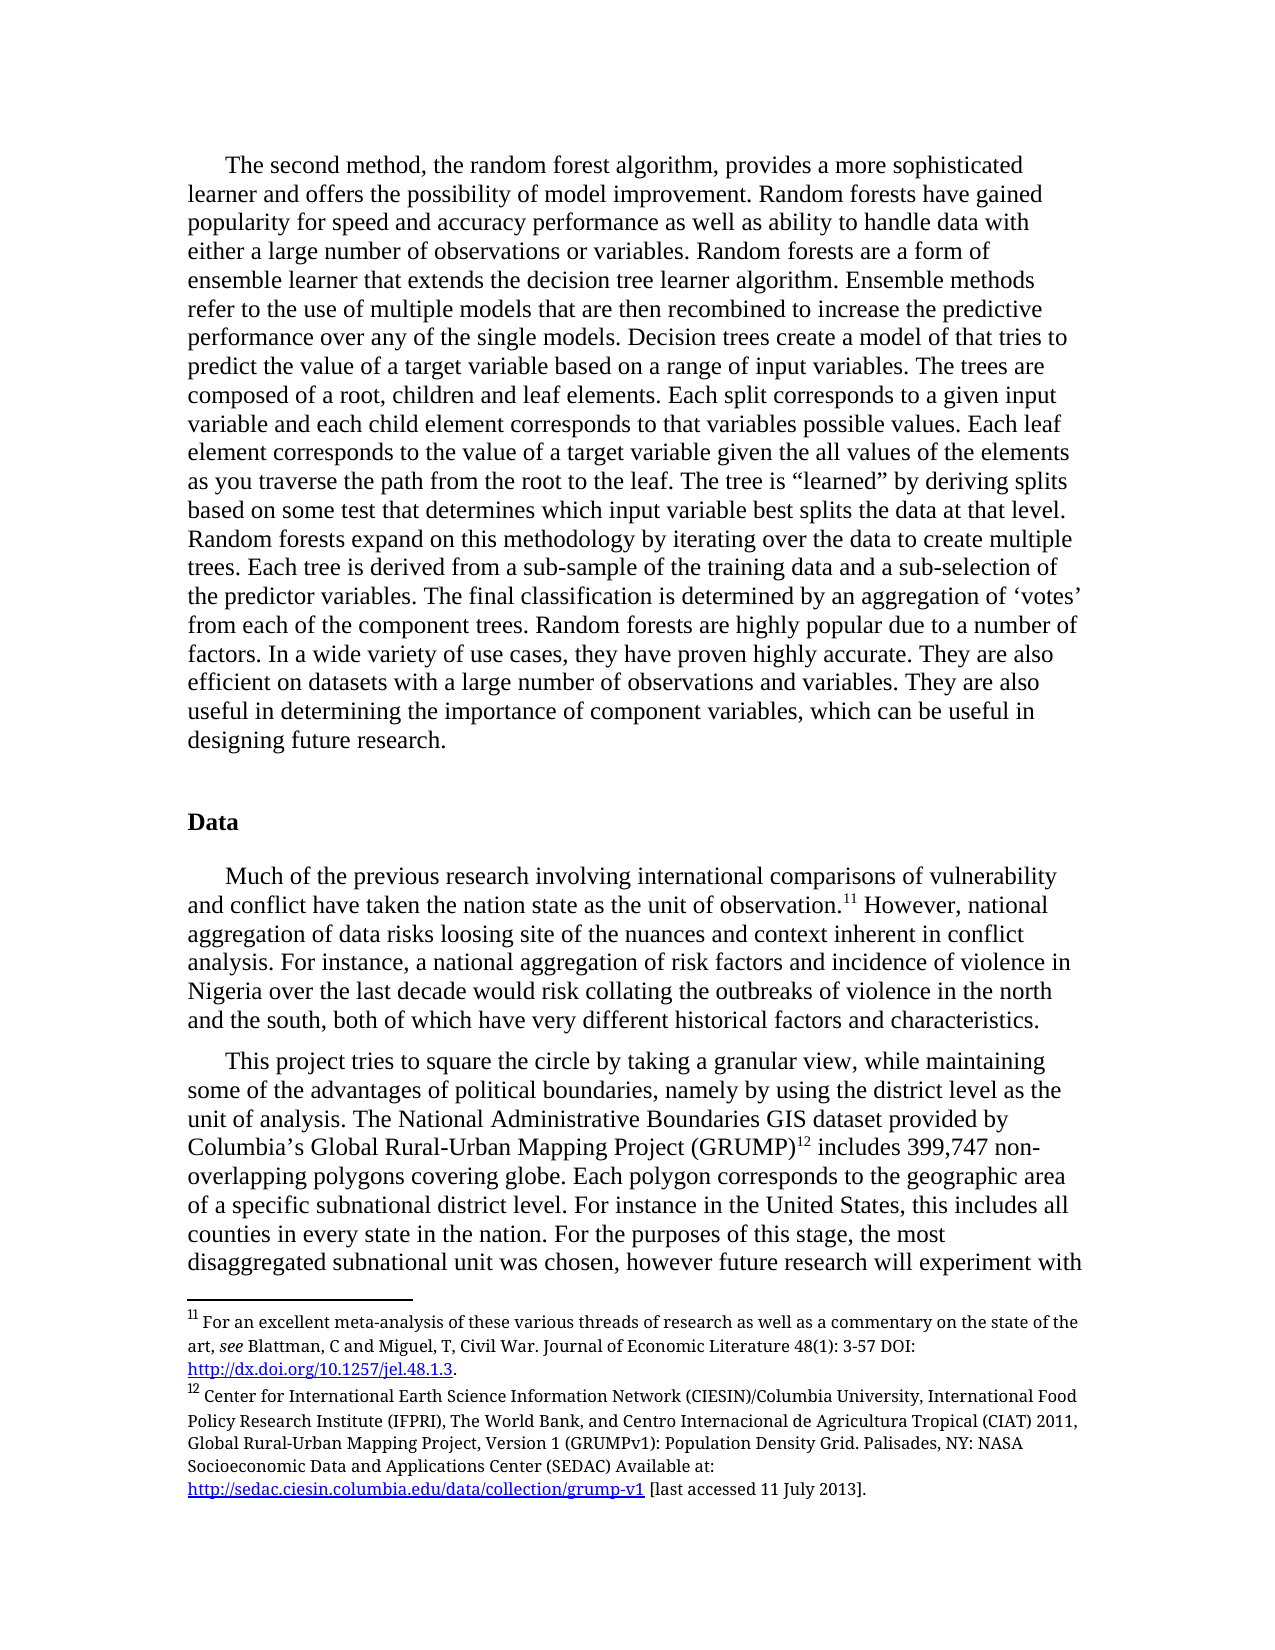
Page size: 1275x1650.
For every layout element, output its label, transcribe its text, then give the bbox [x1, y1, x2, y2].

text Data [187, 807, 1087, 836]
text The second method, the random forest algorithm, provides a more sophisticated learner and offers the possibility of model improvement. Random forests have gained popularity for speed and accuracy performance as well as ability to handle data with either a large number of observations or variables. Random forests are a form of ensemble learner that extends the decision tree learner algorithm. Ensemble methods refer to the use of multiple models that are then recombined to increase the predictive performance over any of the single models. Decision trees create a model of that tries to predict the value of a target variable based on a range of input variables. The trees are composed of a root, children and leaf elements. Each split corresponds to a given input variable and each child element corresponds to that variables possible values. Each leaf element corresponds to the value of a target variable given the all values of the elements as you traverse the path from the root to the leaf. The tree is “learned” by deriving splits based on some test that determines which input variable best splits the data at that level. Random forests expand on this methodology by iterating over the data to create multiple trees. Each tree is derived from a sub-sample of the training data and a sub-selection of the predictor variables. The final classification is determined by an aggregation of ‘votes’ from each of the component trees. Random forests are highly popular due to a number of factors. In a wide variety of use cases, they have proven highly accurate. They are also efficient on datasets with a large number of observations and variables. They are also useful in determining the importance of component variables, which can be useful in designing future research. [187, 150, 1087, 754]
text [187, 1046, 1087, 1276]
text Much of the previous research involving international comparisons of vulnerability and conflict have taken the nation state as the unit of observation. However, national aggregation of data risks loosing site of the nuances and context inherent in conflict analysis. For instance, a national aggregation of risk factors and incidence of violence in Nigeria over the last decade would risk collating the outbreaks of violence in the north and the south, both of which have very different historical factors and characteristics. [187, 861, 1087, 1034]
